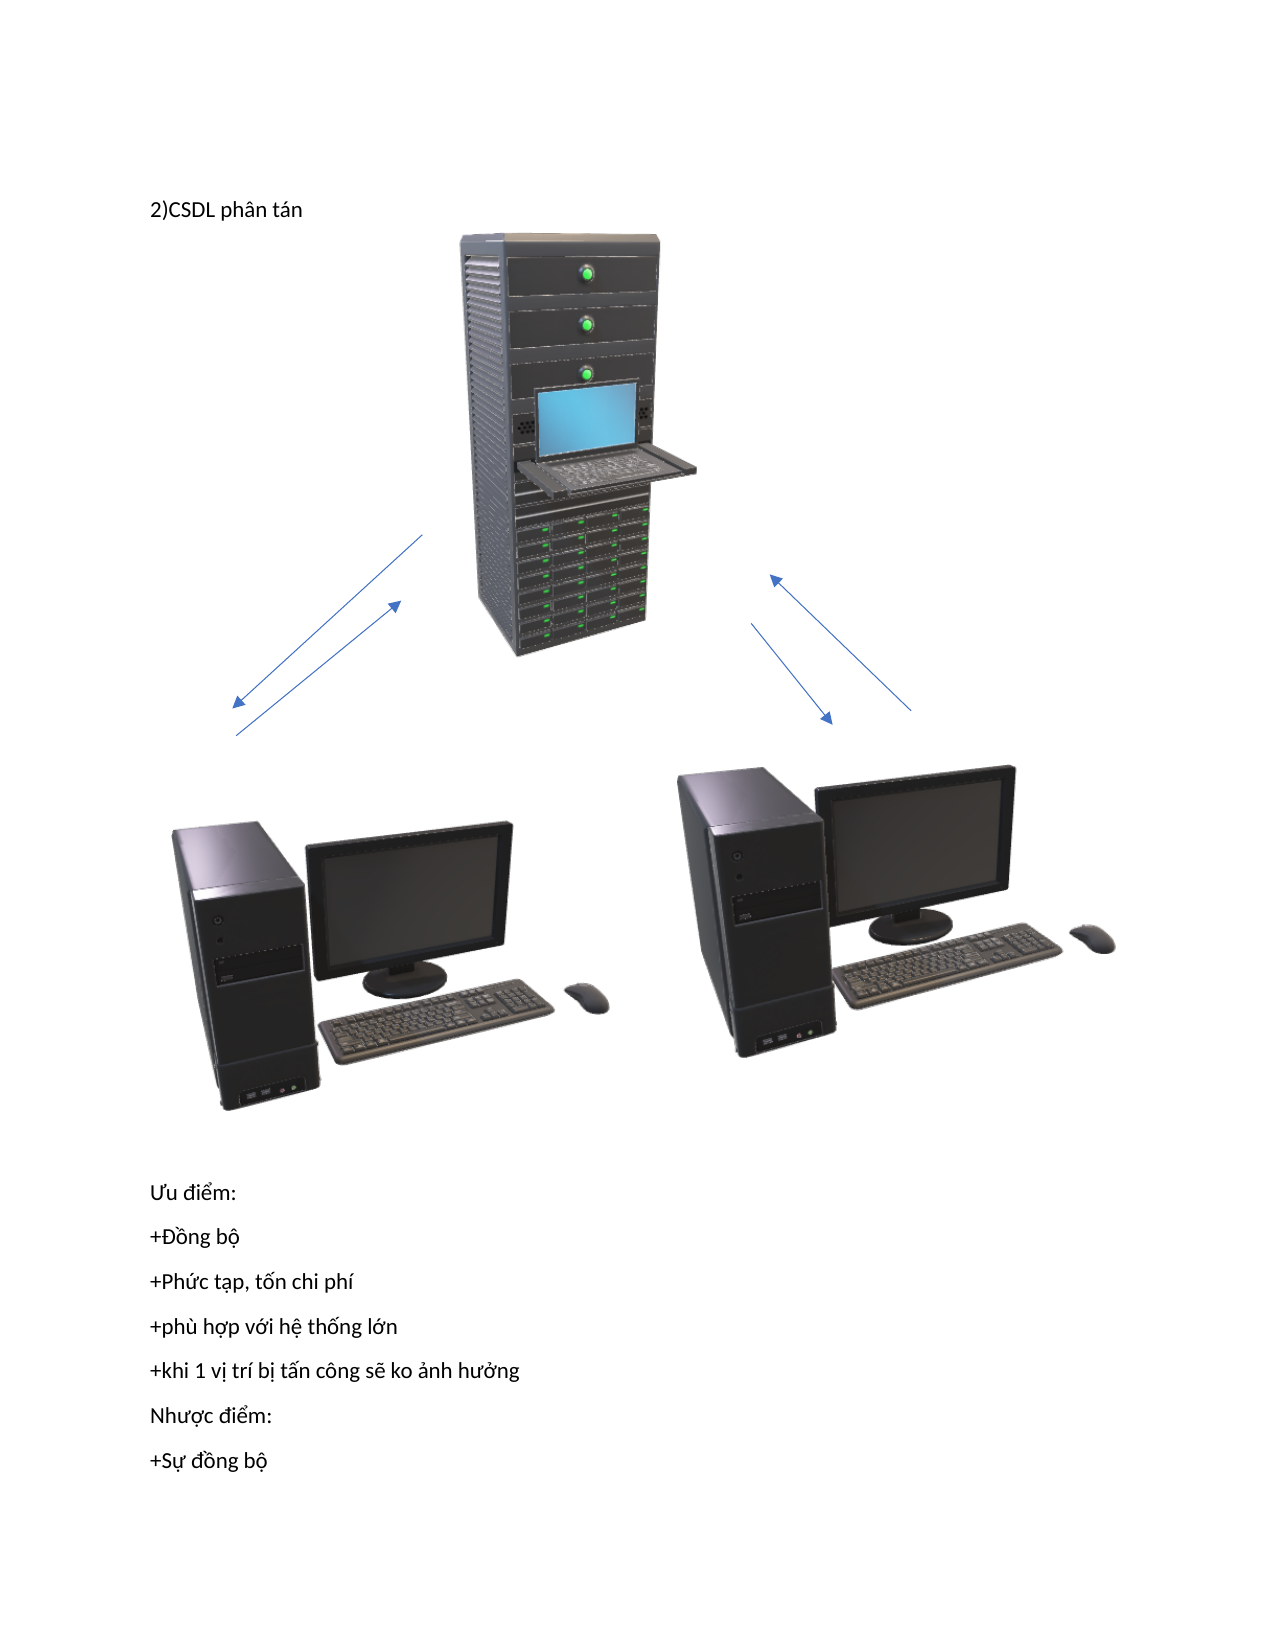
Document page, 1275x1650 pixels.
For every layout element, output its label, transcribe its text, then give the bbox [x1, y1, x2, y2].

text +Sự đồng bộ [150, 1446, 1125, 1474]
text +khi 1 vị trí bị tấn công sẽ ko ảnh hưởng [150, 1357, 1125, 1384]
text Ưu điểm: [150, 1178, 1125, 1206]
text +Đồng bộ [150, 1222, 1125, 1251]
text +phù hợp với hệ thống lớn [150, 1312, 1125, 1340]
picture [445, 231, 705, 669]
picture [675, 677, 1149, 1062]
text Nhược điểm: [150, 1401, 1125, 1429]
picture [170, 736, 637, 1115]
text 2)CSDL phân tán [150, 195, 1125, 223]
text +Phức tạp, tốn chi phí [150, 1267, 1125, 1295]
